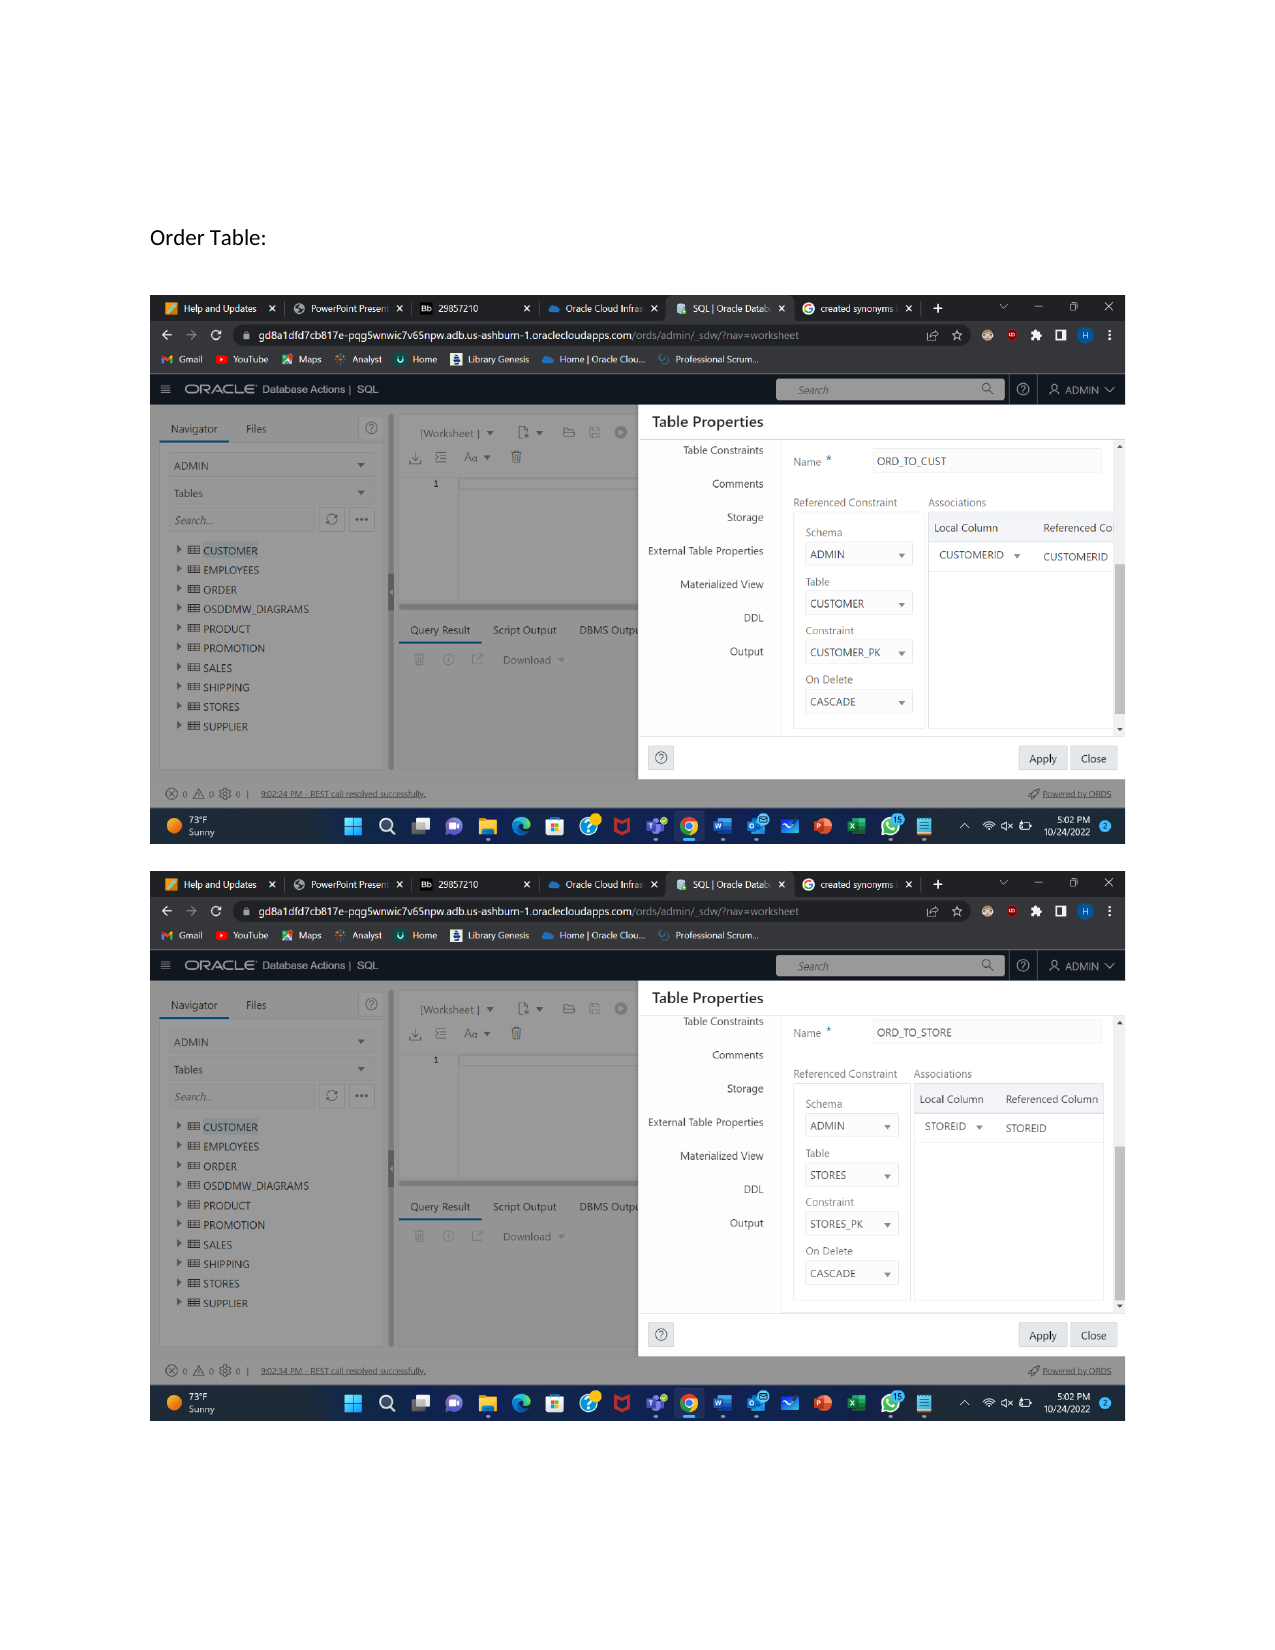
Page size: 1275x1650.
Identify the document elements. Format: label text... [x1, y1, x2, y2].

text Order Table: [150, 223, 1125, 251]
picture [150, 295, 1125, 844]
picture [150, 871, 1125, 1421]
